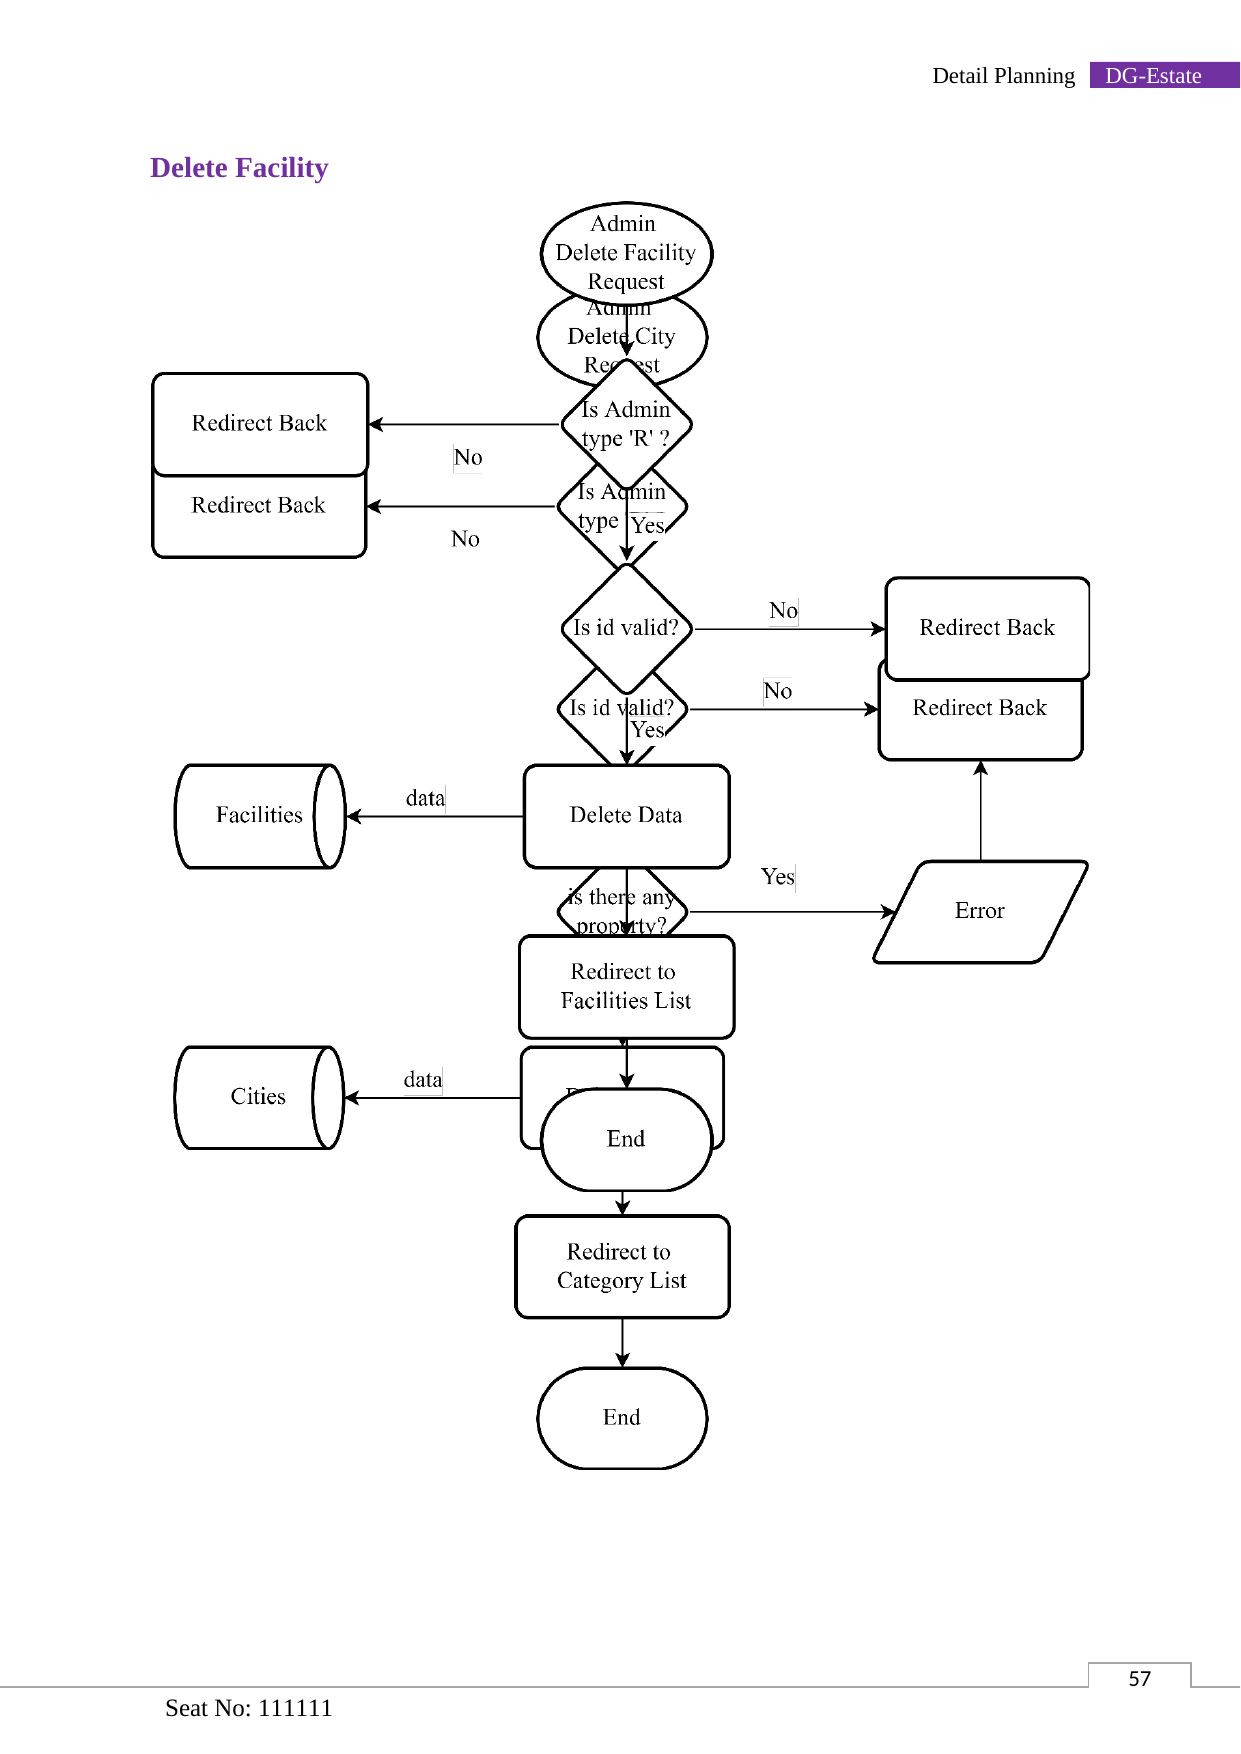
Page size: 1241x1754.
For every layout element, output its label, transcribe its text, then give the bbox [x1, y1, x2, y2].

title Delete Facility [150, 150, 1090, 183]
picture [150, 200, 1091, 1470]
